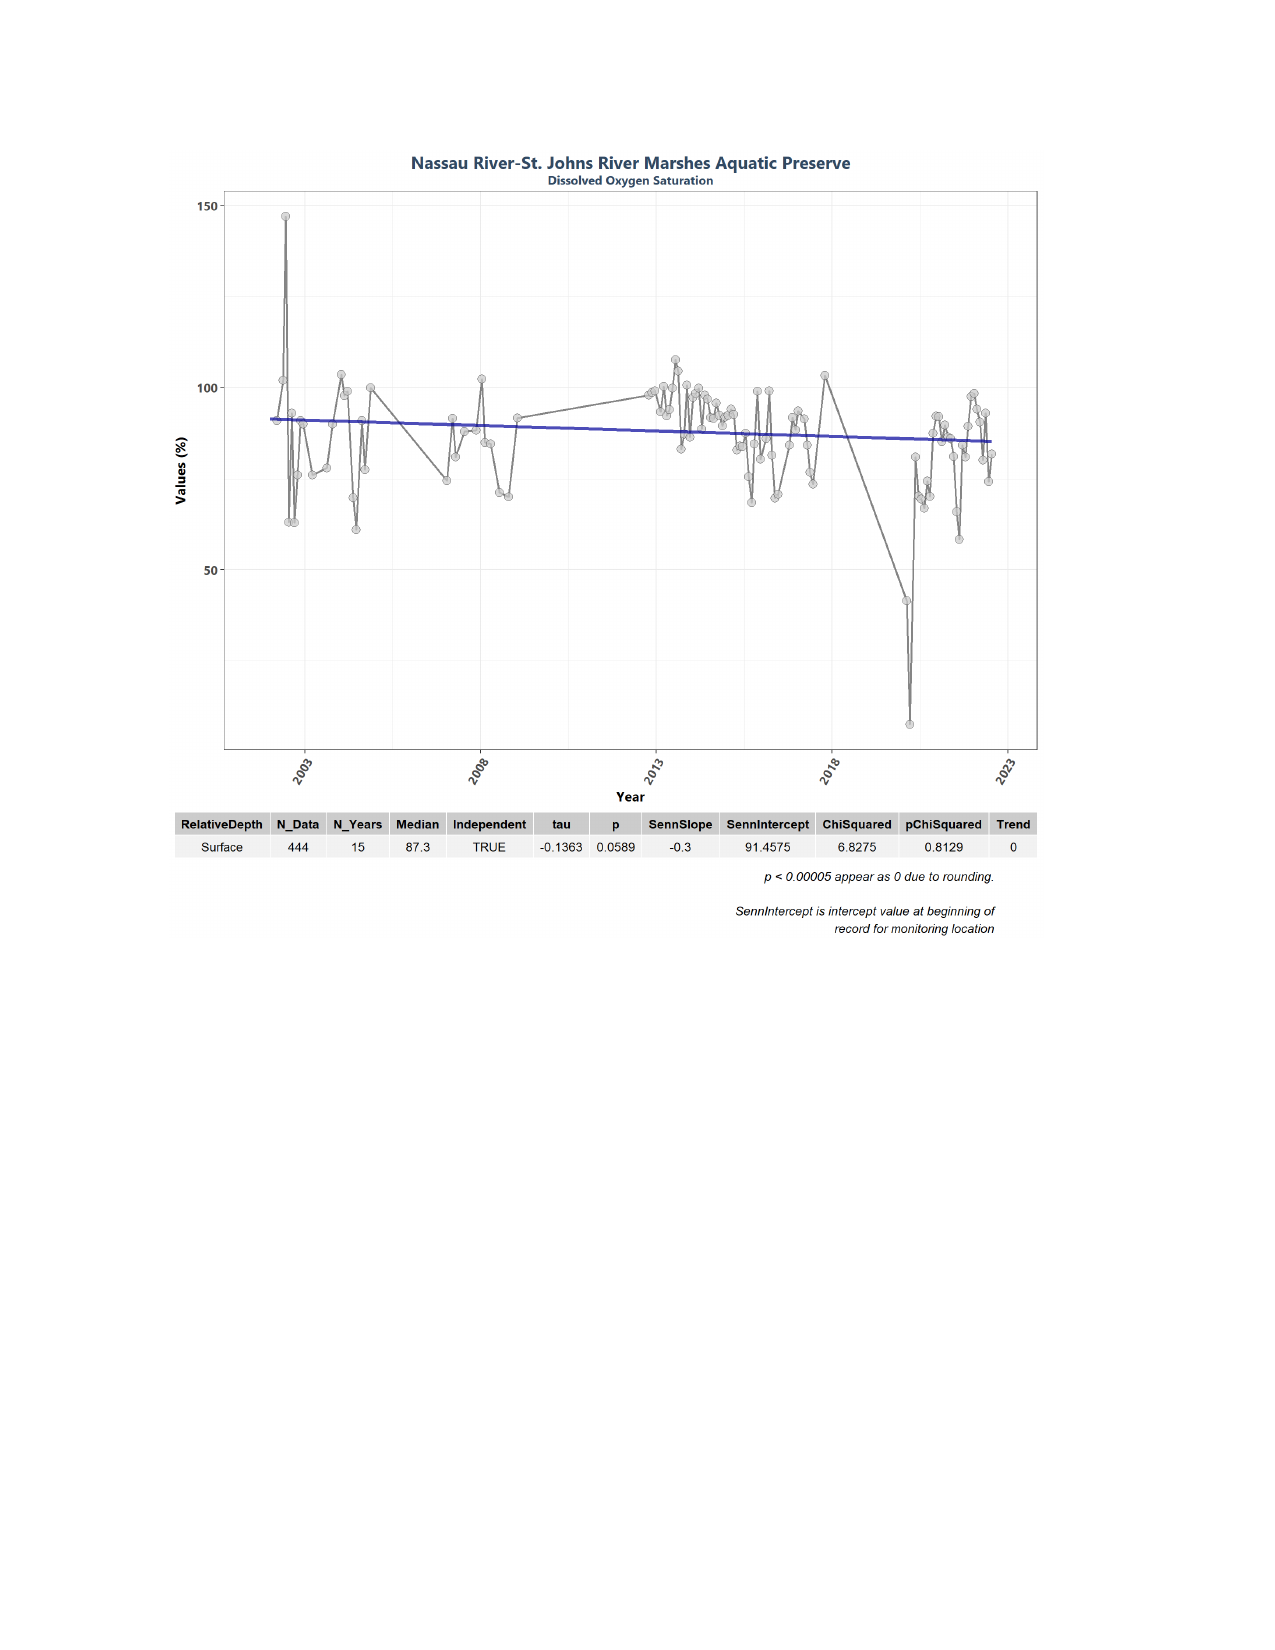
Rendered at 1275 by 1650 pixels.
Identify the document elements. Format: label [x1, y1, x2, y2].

picture [168, 150, 1044, 938]
